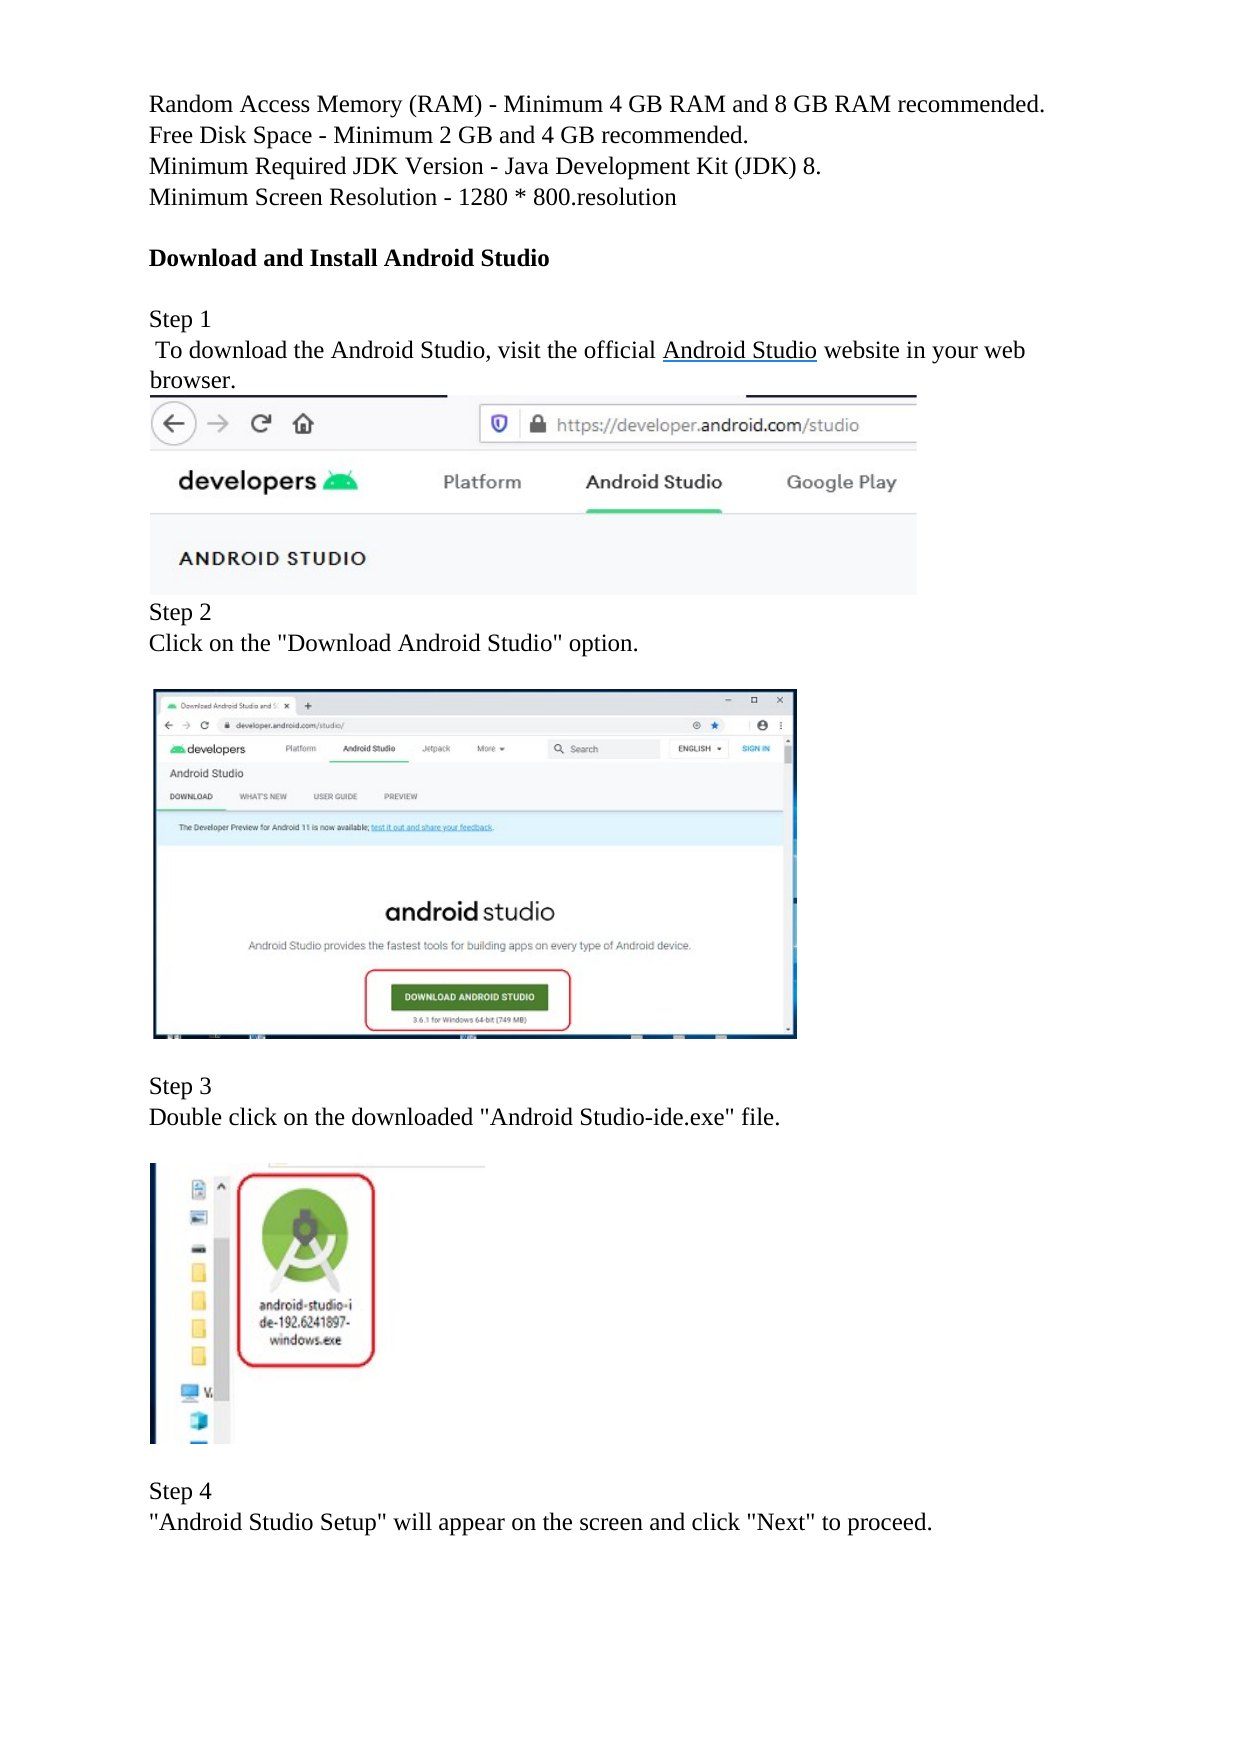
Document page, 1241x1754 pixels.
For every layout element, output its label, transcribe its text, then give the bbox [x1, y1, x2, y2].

picture [150, 395, 917, 595]
subtitle Download and Install Android Studio [148, 243, 1135, 272]
text Step 1 [148, 304, 1091, 333]
text Step 2 [148, 597, 1091, 626]
picture [153, 689, 797, 1039]
text Minimum Required JDK Version - Java Development Kit (JDK) 8. [148, 151, 1091, 179]
text Click on the "Download Android Studio" option. [148, 628, 1091, 657]
text Double click on the downloaded "Android Studio-ide.exe" file. [148, 1102, 1091, 1131]
text Random Access Memory (RAM) - Minimum 4 GB RAM and 8 GB RAM recommended. [148, 89, 1091, 117]
text Step 3 [148, 1071, 1091, 1099]
text Free Disk Space - Minimum 2 GB and 4 GB recommended. [148, 120, 1091, 148]
text To download the Android Studio, visit the official Android Studio website in your web browser. [148, 335, 1091, 393]
text "Android Studio Setup" will appear on the screen and click "Next" to proceed. [148, 1507, 1091, 1536]
picture [150, 1163, 486, 1444]
text Step 4 [148, 1476, 1091, 1505]
text Minimum Screen Resolution - 1280 * 800.resolution [148, 182, 1091, 211]
